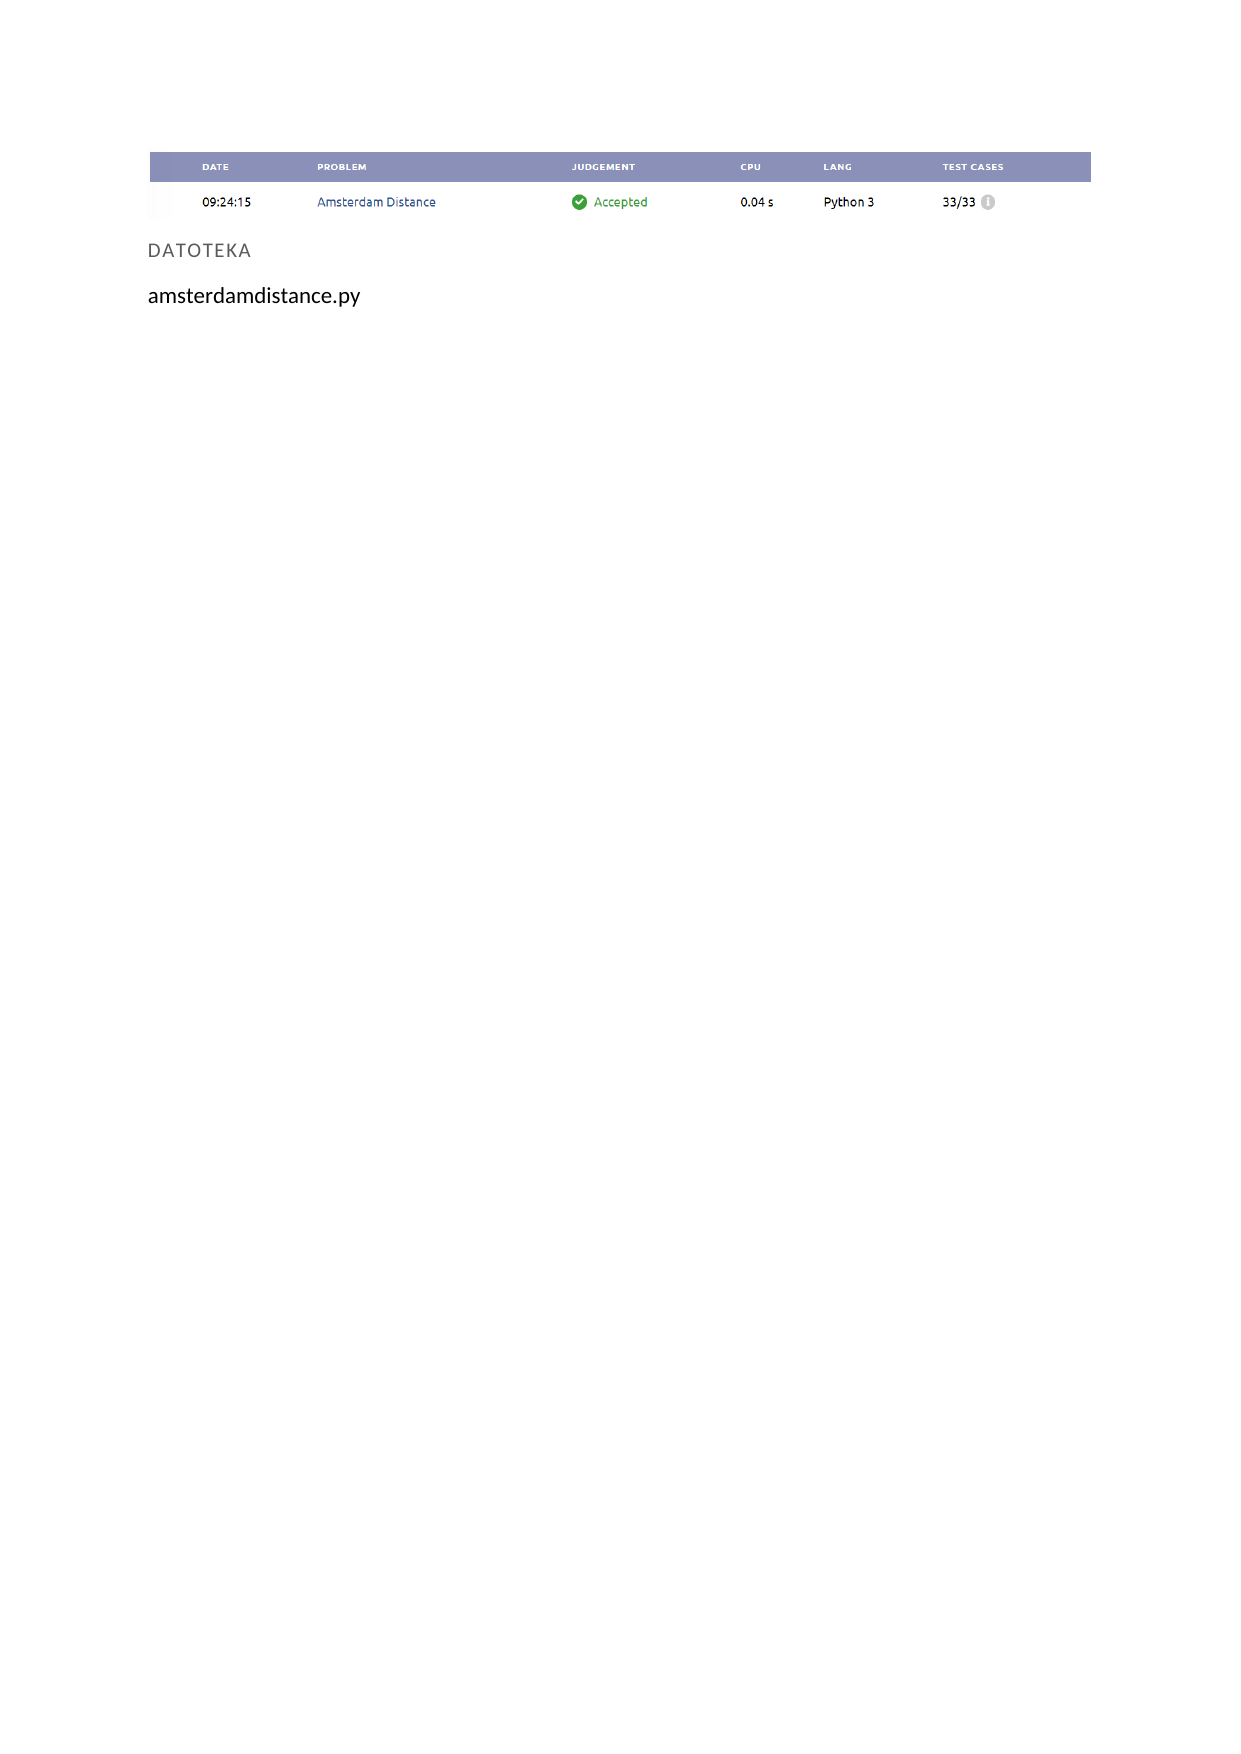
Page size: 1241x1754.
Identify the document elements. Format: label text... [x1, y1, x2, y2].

subtitle DATOTEKA [148, 237, 1093, 263]
text amsterdamdistance.py [148, 282, 1093, 309]
picture [147, 147, 1093, 219]
